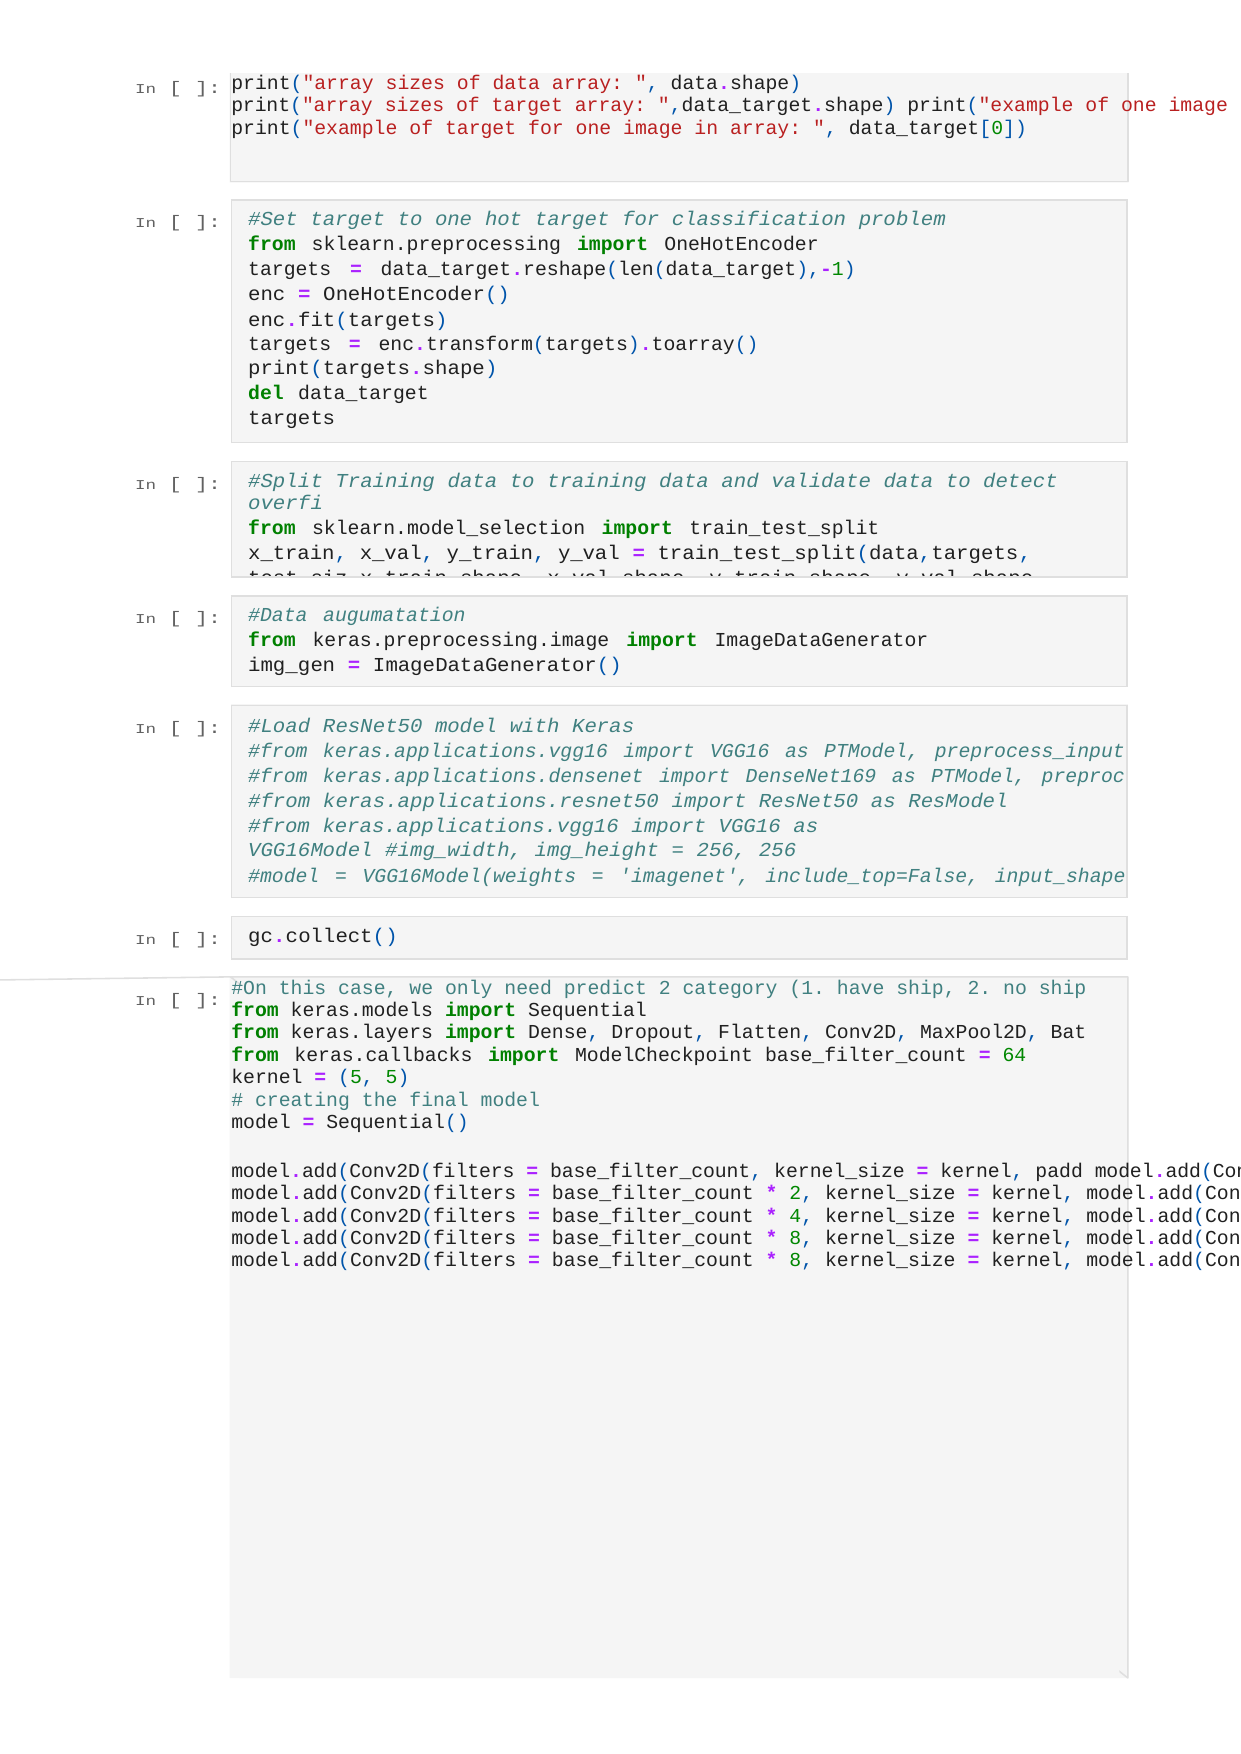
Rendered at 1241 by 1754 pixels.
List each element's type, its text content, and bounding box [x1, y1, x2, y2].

text In [ ]: [135, 610, 231, 629]
text In [ ]: [135, 931, 231, 950]
text In [ ]: [135, 79, 1140, 98]
text In [ ]: [135, 719, 231, 738]
text In [ ]: [135, 214, 231, 233]
text In [ ]: [135, 476, 231, 494]
text In [ ]: [135, 992, 1140, 1011]
